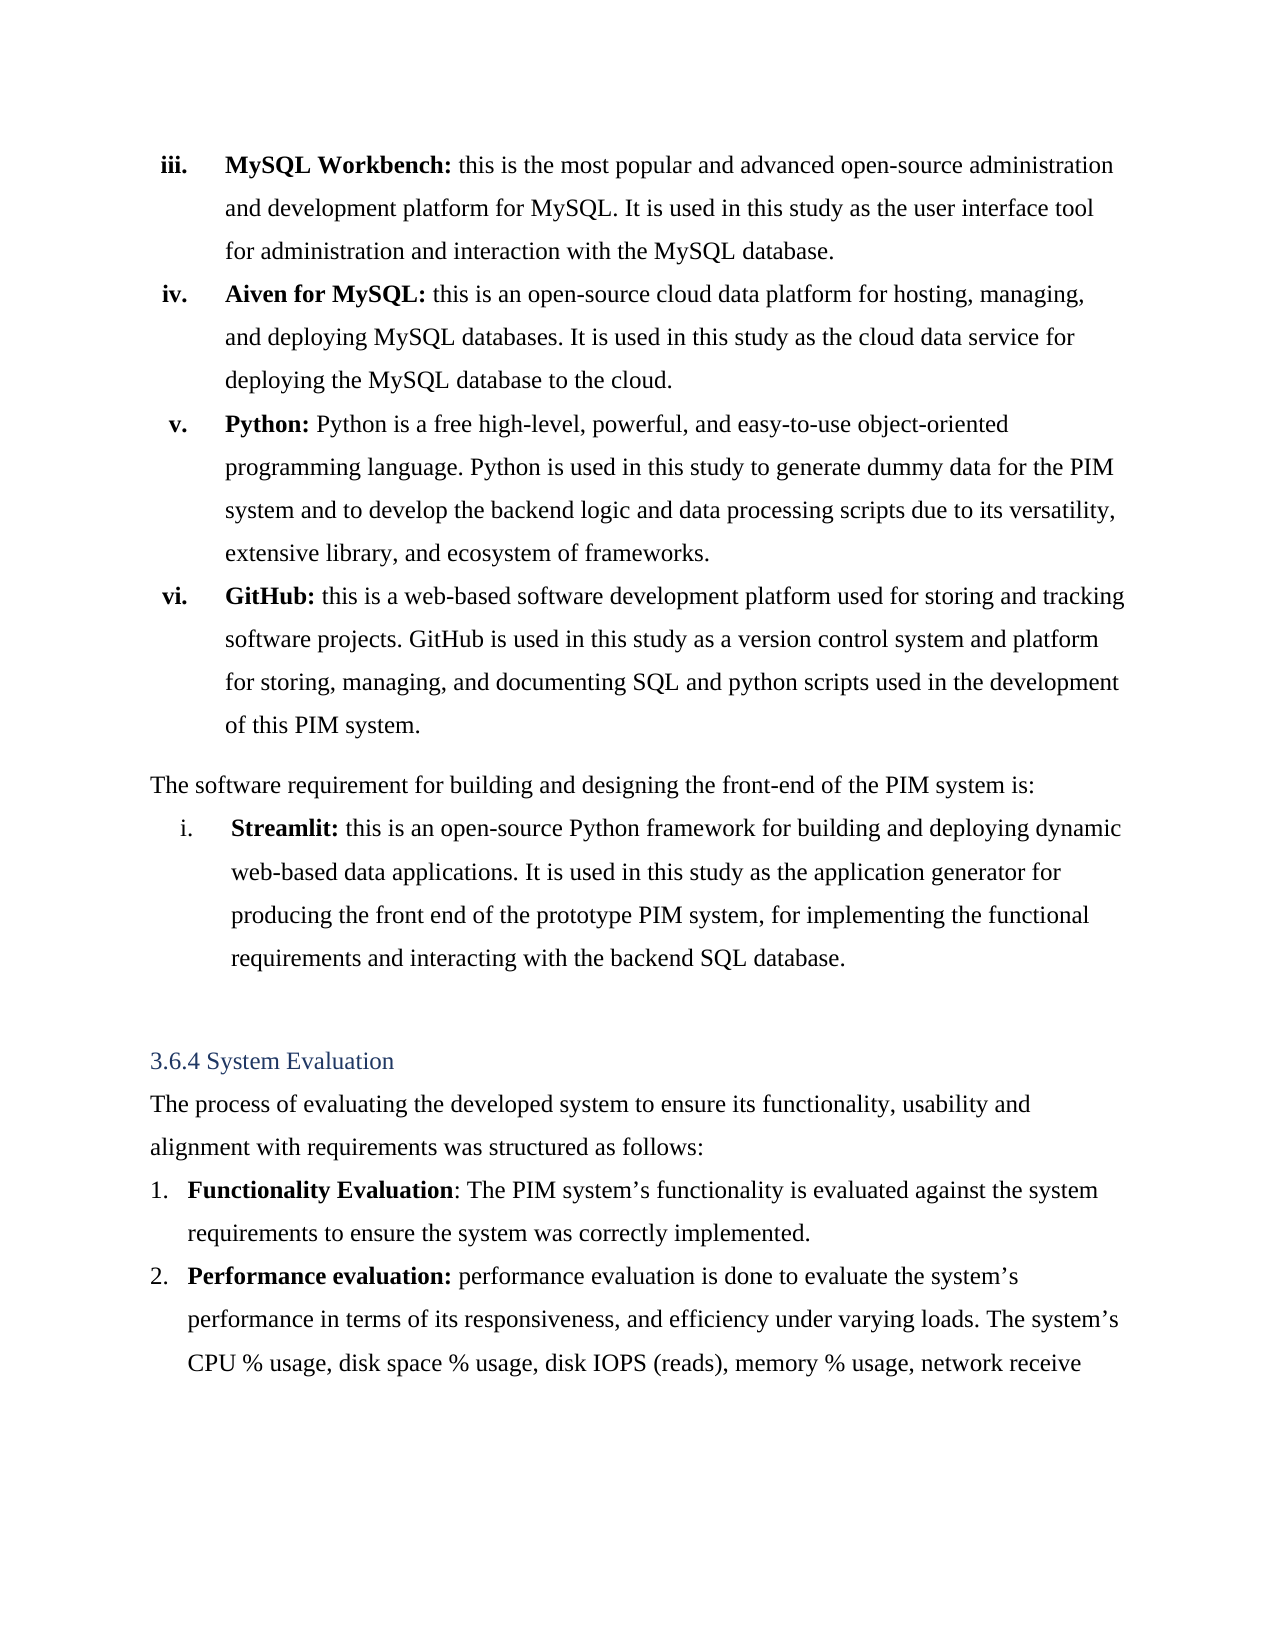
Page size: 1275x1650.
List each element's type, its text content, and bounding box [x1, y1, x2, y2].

list MySQL Workbench: this is the most popular and advanced open-source administration and development platform for MySQL. It is used in this study as the user interface tool for administration and interaction with the MySQL database. [187, 150, 1125, 265]
text The software requirement for building and designing the front-end of the PIM system is: [150, 770, 1125, 799]
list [150, 1261, 1125, 1376]
list Aiven for MySQL: this is an open-source cloud data platform for hosting, managing, and deploying MySQL databases. It is used in this study as the cloud data service for deploying the MySQL database to the cloud. [187, 279, 1125, 394]
list Streamlit: this is an open-source Python framework for building and deploying dynamic web-based data applications. It is used in this study as the application generator for producing the front end of the prototype PIM system, for implementing the functional requirements and interacting with the backend SQL database. [193, 813, 1125, 972]
list Python: Python is a free high-level, powerful, and easy-to-use object-oriented programming language. Python is used in this study to generate dummy data for the PIM system and to develop the backend logic and data processing scripts due to its versatility, extensive library, and ecosystem of frameworks. [187, 409, 1125, 567]
list Functionality Evaluation: The PIM system’s functionality is evaluated against the system requirements to ensure the system was correctly implemented. [150, 1175, 1125, 1247]
subtitle 3.6.4 System Evaluation [150, 1046, 1125, 1074]
text The process of evaluating the developed system to ensure its functionality, usability and alignment with requirements was structured as follows: [150, 1089, 1125, 1161]
list GitHub: this is a web-based software development platform used for storing and tracking software projects. GitHub is used in this study as a version control system and platform for storing, managing, and documenting SQL and python scripts used in the development of this PIM system. [187, 581, 1125, 739]
